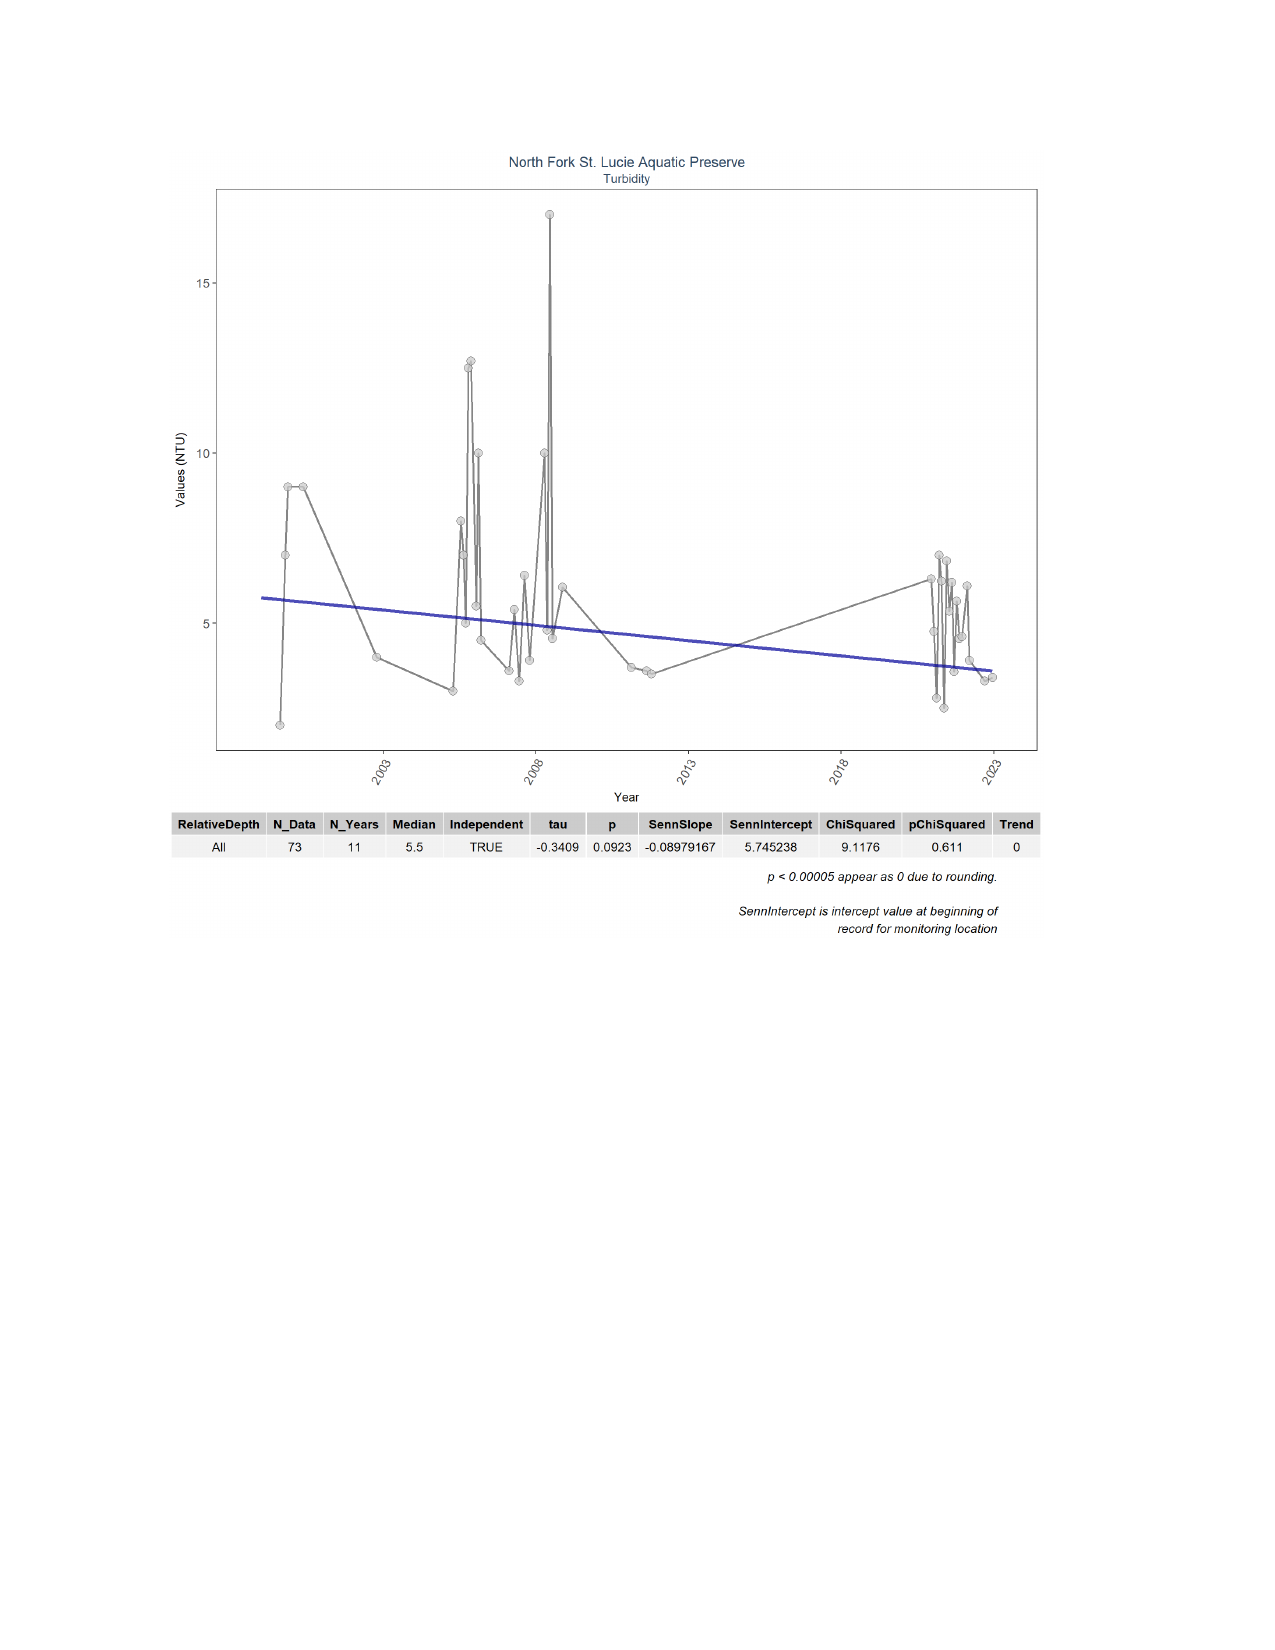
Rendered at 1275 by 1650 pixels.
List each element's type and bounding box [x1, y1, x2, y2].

picture [168, 150, 1044, 938]
